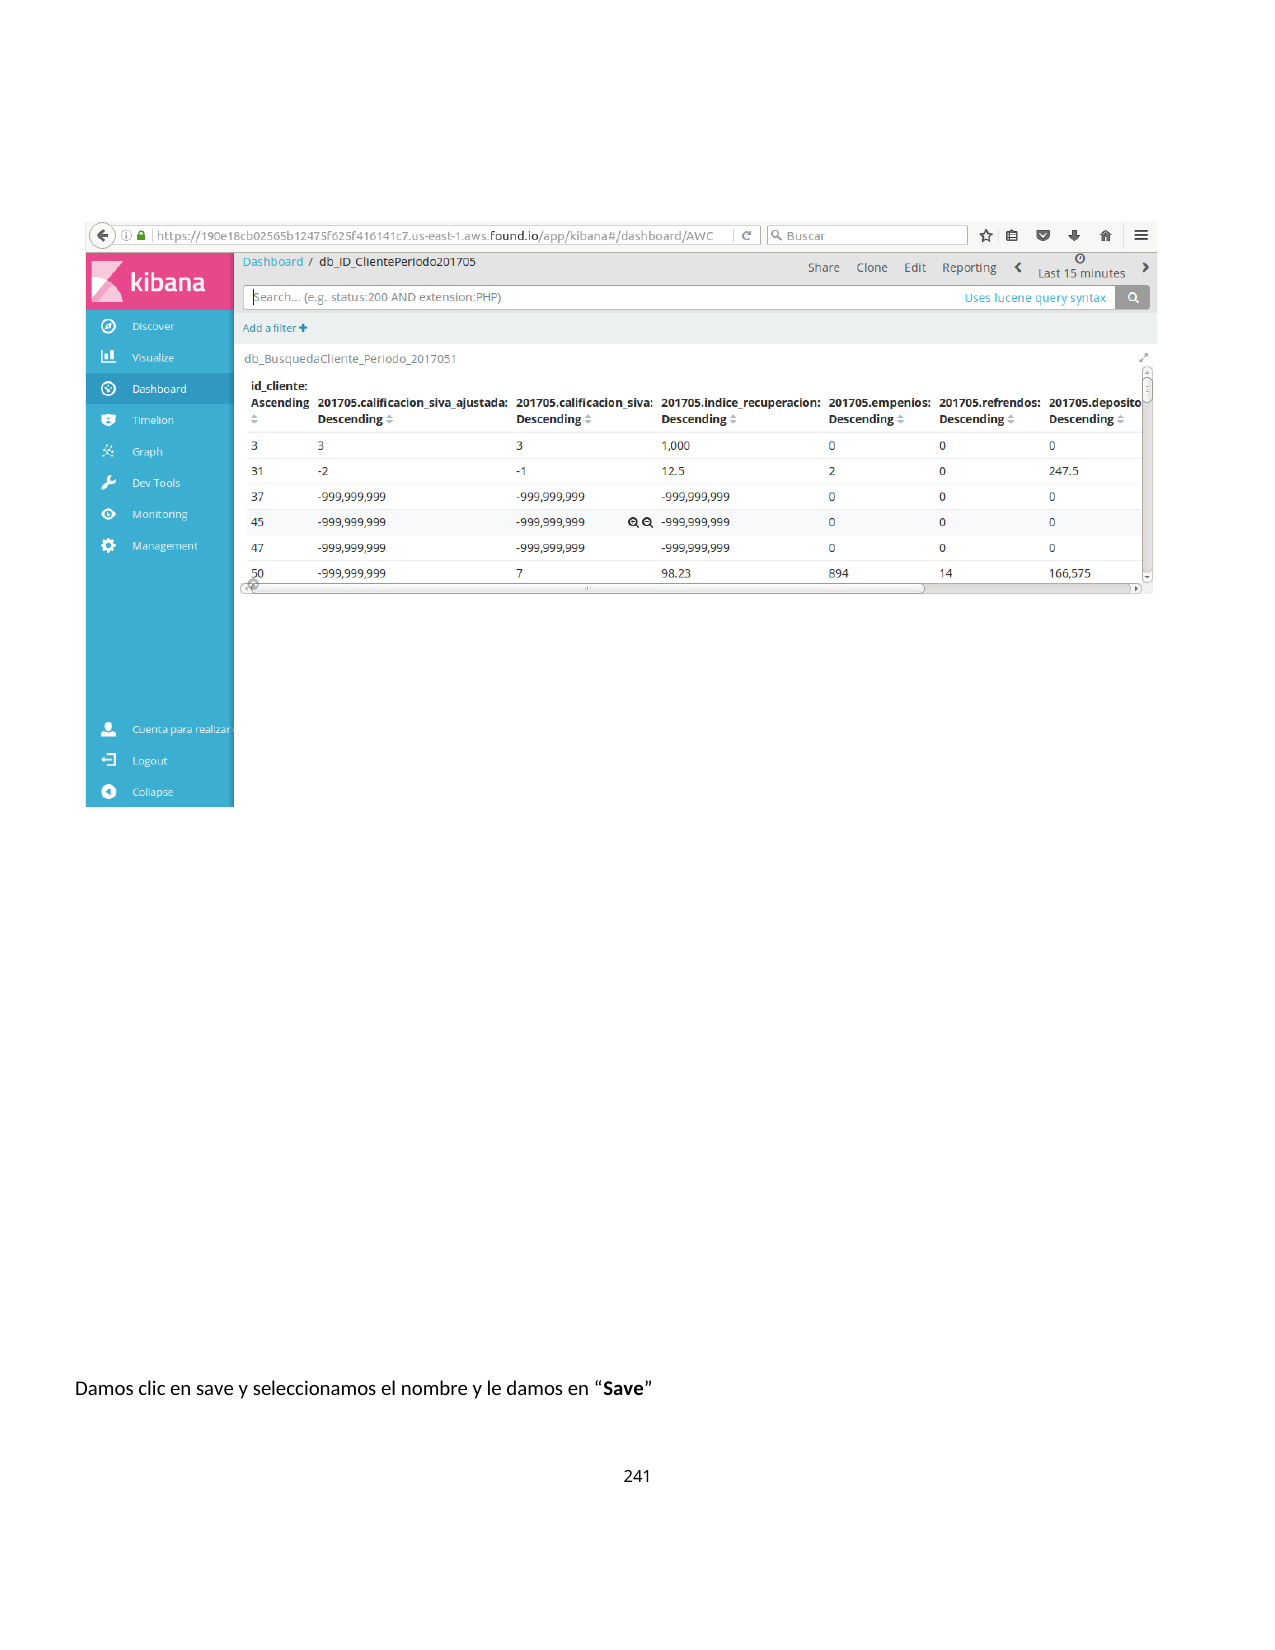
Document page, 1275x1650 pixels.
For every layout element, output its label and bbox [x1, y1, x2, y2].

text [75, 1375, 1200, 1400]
picture [85, 221, 1158, 807]
